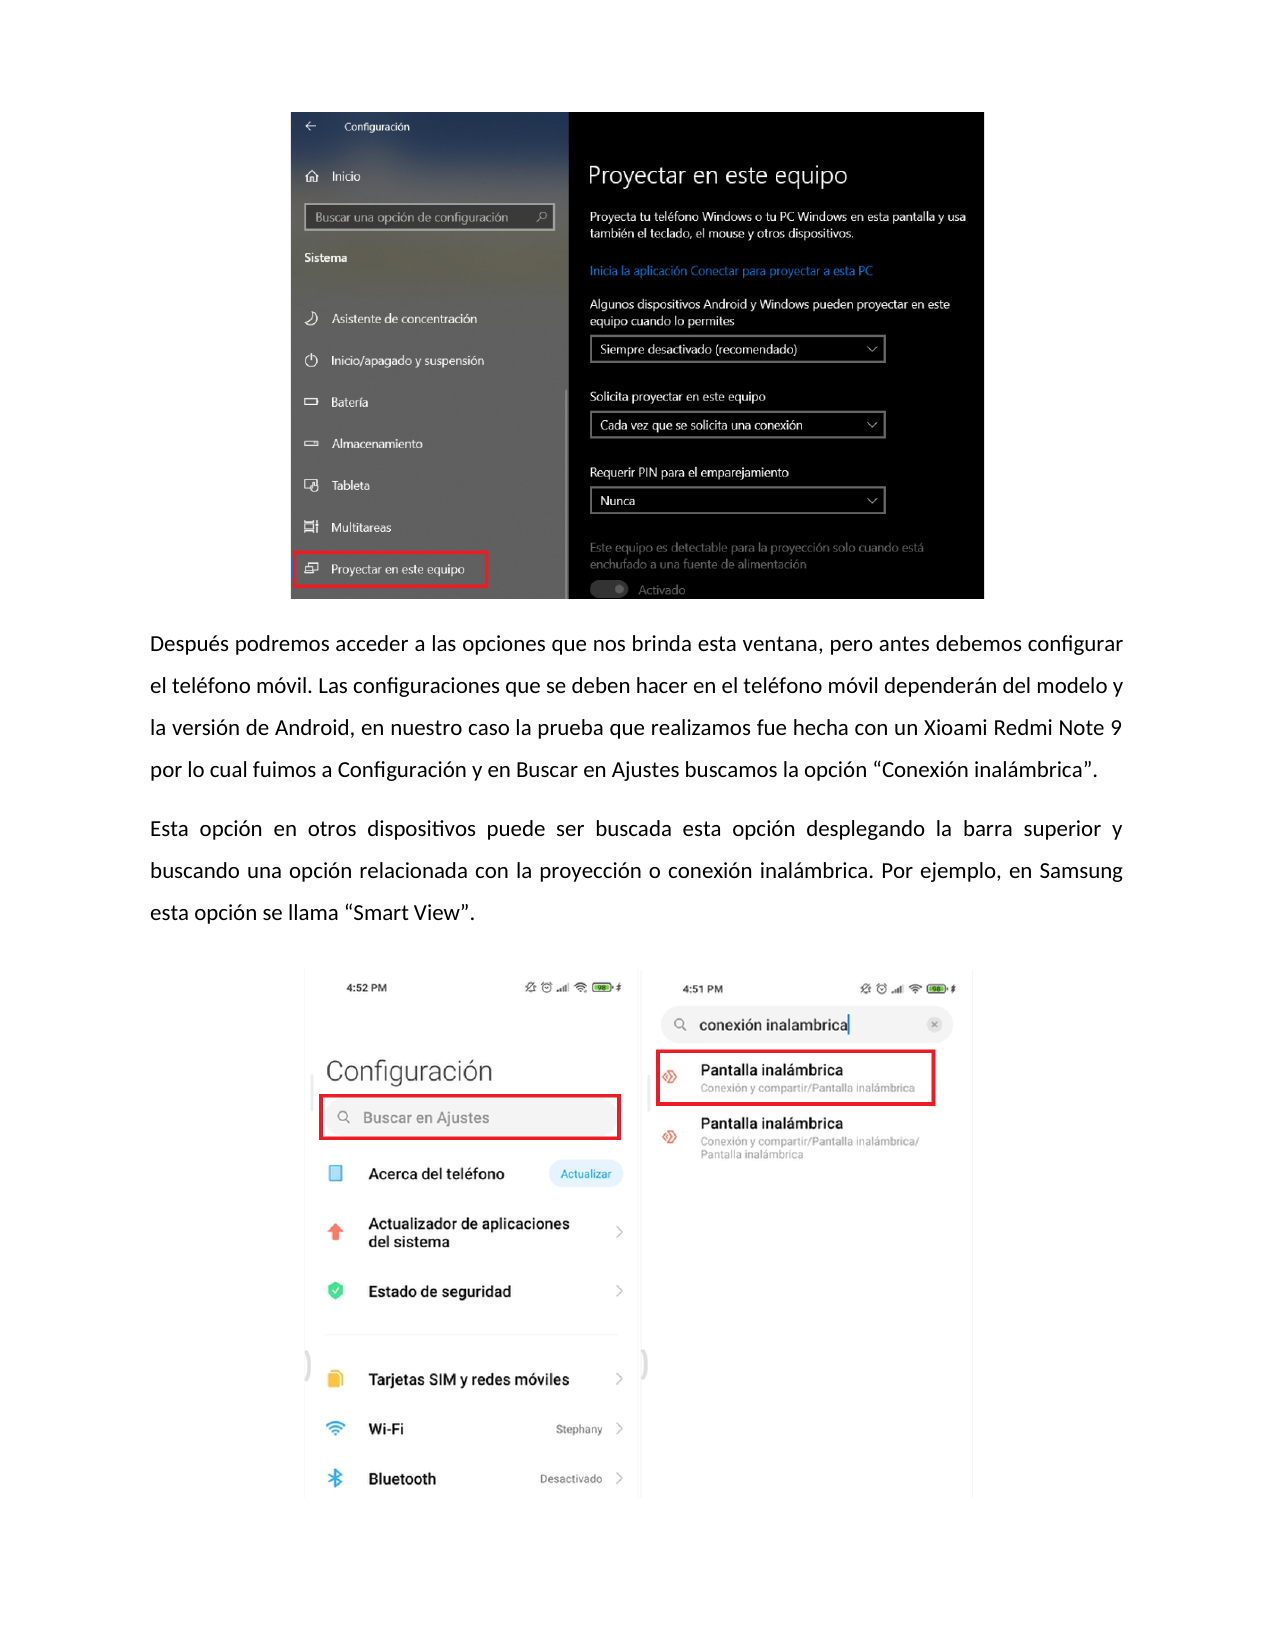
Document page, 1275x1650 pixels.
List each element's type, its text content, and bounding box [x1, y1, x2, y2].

picture [301, 956, 974, 1498]
text Después podremos acceder a las opciones que nos brinda esta ventana, pero antes debemos configurar el teléfono móvil. Las configuraciones que se deben hacer en el teléfono móvil dependerán del modelo y la versión de Android, en nuestro caso la prueba que realizamos fue hecha con un Xioami Redmi Note 9 por lo cual fuimos a Configuración y en Buscar en Ajustes buscamos la opción “Conexión inalámbrica”. [150, 629, 1125, 783]
picture [290, 112, 985, 599]
text Esta opción en otros dispositivos puede ser buscada esta opción desplegando la barra superior y buscando una opción relacionada con la proyección o conexión inalámbrica. Por ejemplo, en Samsung esta opción se llama “Smart View”. [150, 814, 1125, 926]
